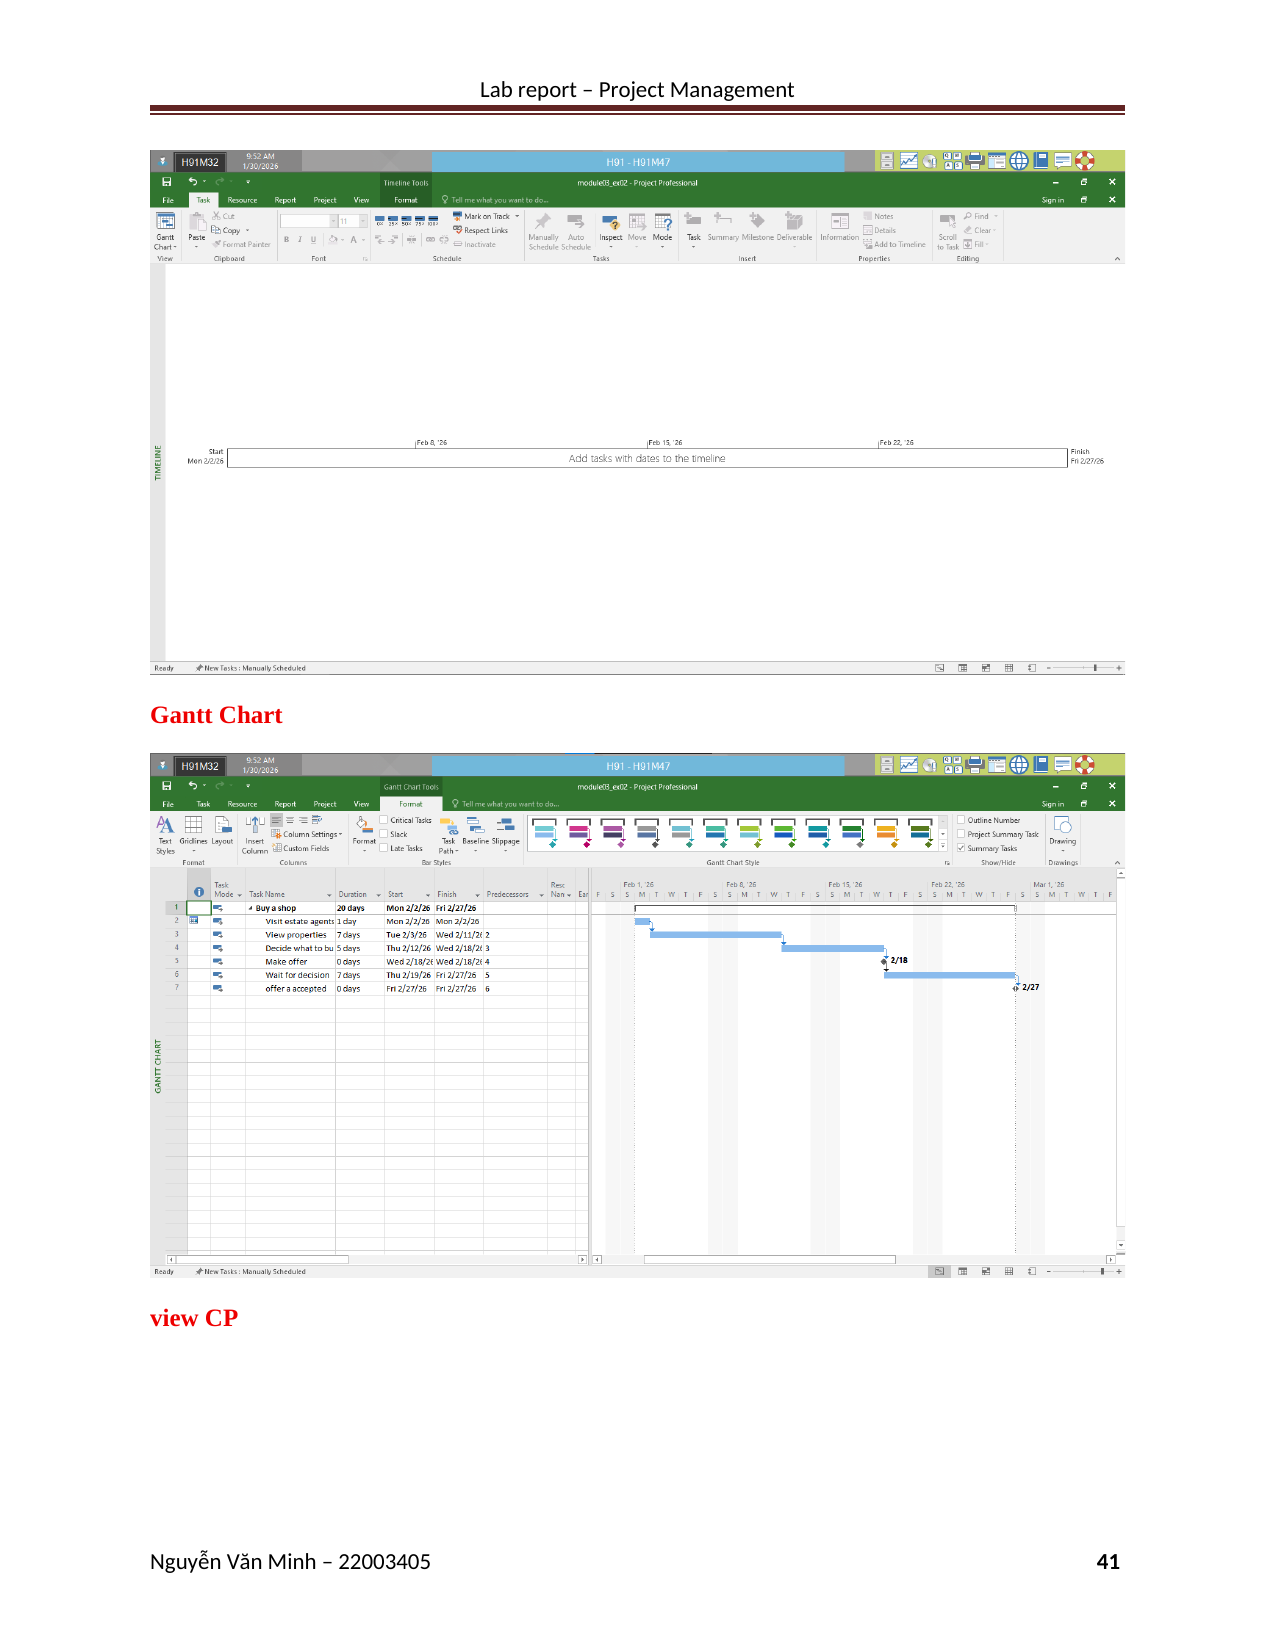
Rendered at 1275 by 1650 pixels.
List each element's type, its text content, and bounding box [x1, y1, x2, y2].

text view CP [150, 1303, 1125, 1331]
picture [150, 150, 1125, 675]
picture [150, 753, 1125, 1278]
text Gantt Chart [150, 700, 1125, 728]
